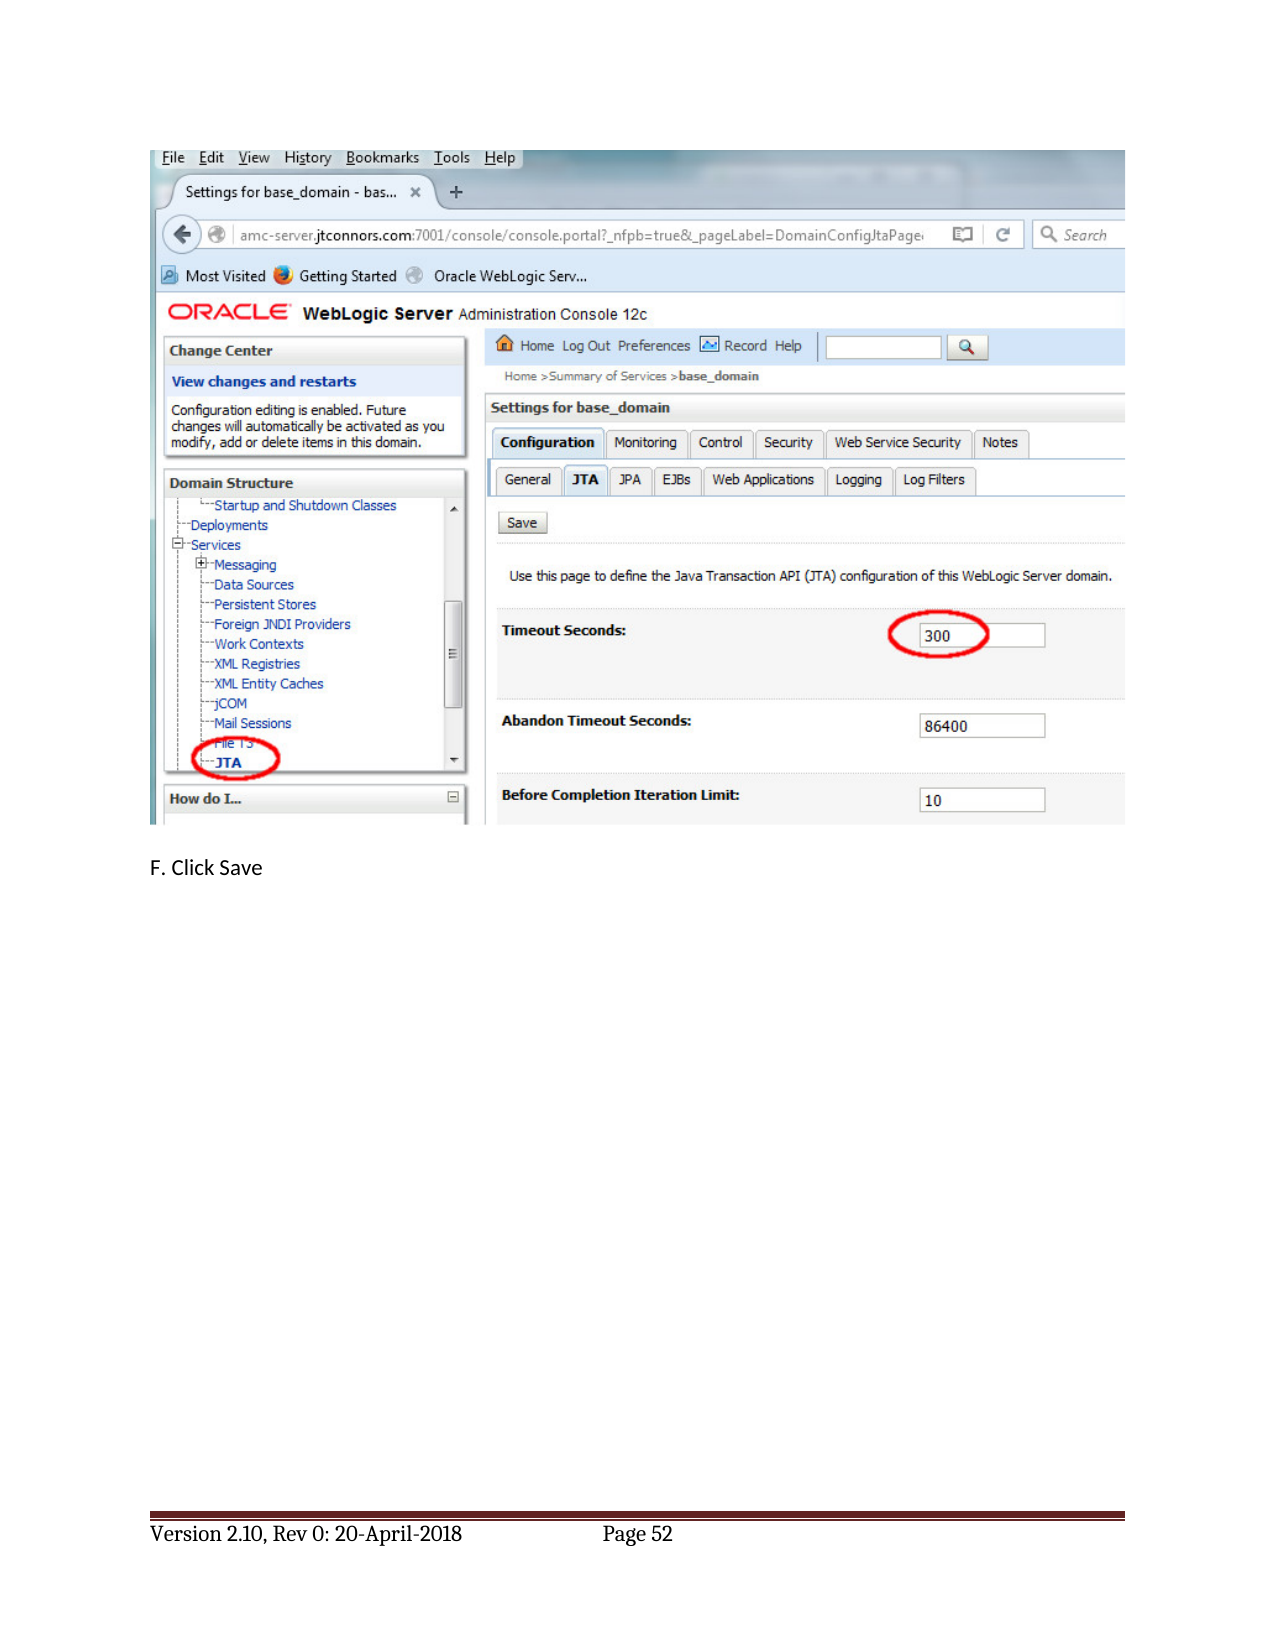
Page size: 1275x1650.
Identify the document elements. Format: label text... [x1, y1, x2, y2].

text F. Click Save [150, 853, 1125, 881]
picture [150, 150, 1125, 826]
